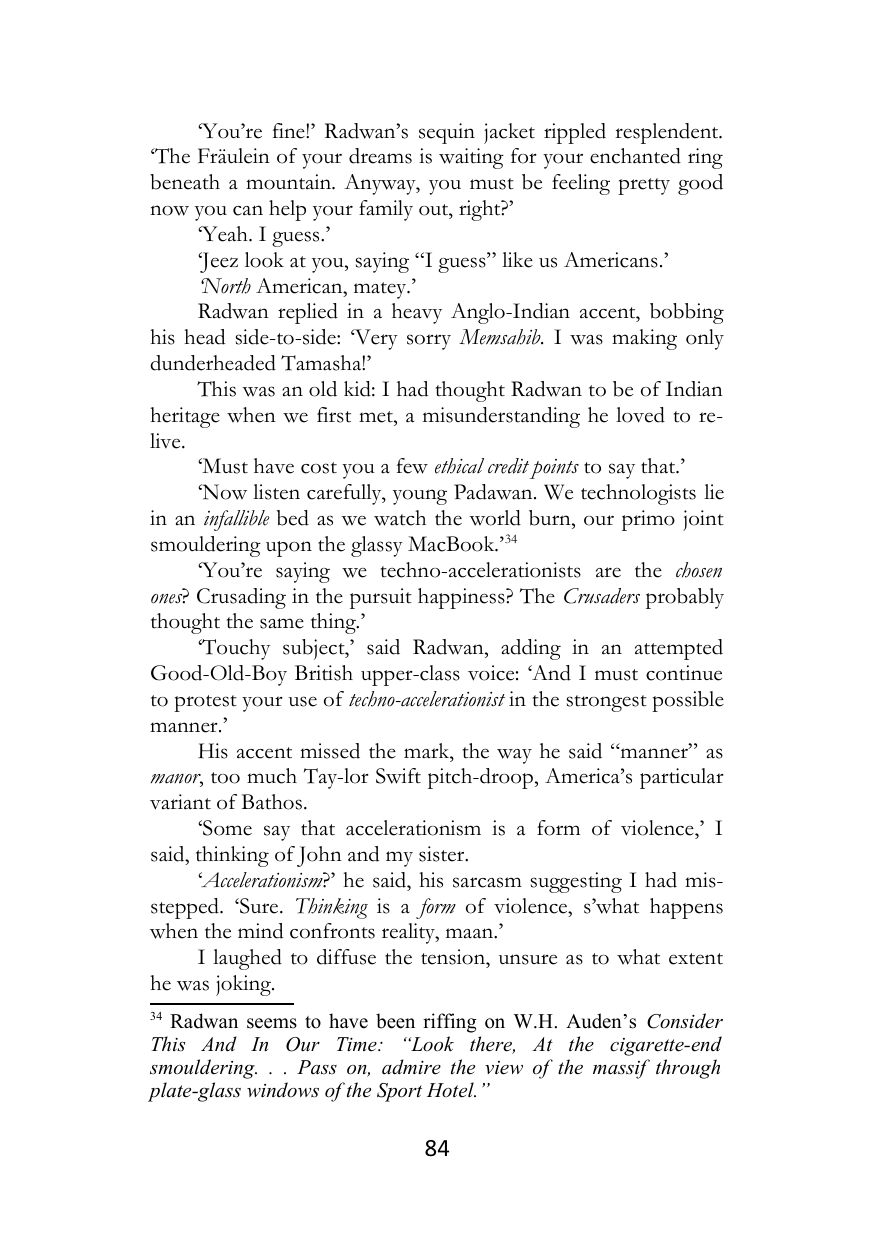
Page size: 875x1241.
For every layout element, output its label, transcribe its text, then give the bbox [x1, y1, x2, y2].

text His accent missed the mark, the way he said “manner” as manor, too much Tay-lor Swift pitch-droop, America’s particular variant of Bathos. [150, 738, 724, 816]
text Radwan replied in a heavy Anglo-Indian accent, bobbing his head side-to-side: ‘Very sorry Memsahib. I was making only dunderheaded Tamasha!’ [150, 299, 724, 377]
text ‘You’re saying we techno-accelerationists are the chosen ones? Crusading in the pursuit happiness? The Crusaders probably thought the same thing.’ [150, 557, 724, 635]
text ‘North American, matey.’ [150, 273, 724, 299]
text ‘Yeah. I guess.’ [150, 222, 724, 247]
text ‘Accelerationism?’ he said, his sarcasm suggesting I had mis-stepped. ‘Sure. Thinking is a form of violence, s’what happens when the mind confronts reality, maan.’ [150, 867, 724, 945]
text ‘Touchy subject,’ said Radwan, adding in an attempted Good-Old-Boy British upper-class voice: ‘And I must continue to protest your use of techno-accelerationist in the strongest possible manner.’ [150, 635, 724, 738]
text ‘You’re fine!’ Radwan’s sequin jacket rippled resplendent. ‘The Fräulein of your dreams is waiting for your enchanted ring beneath a mountain. Anyway, you must be feeling pretty good now you can help your family out, right?’ [150, 118, 724, 222]
text ‘Now listen carefully, young Padawan. We technologists lie in an infallible bed as we watch the world burn, our primo joint smouldering upon the glassy MacBook.’ [150, 480, 724, 557]
text This was an old kid: I had thought Radwan to be of Indian heritage when we first met, a misunderstanding he loved to re-live. [150, 377, 724, 454]
text ‘Jeez look at you, saying “I guess” like us Americans.’ [150, 247, 724, 273]
text ‘Must have cost you a few ethical credit points to say that.’ [150, 454, 724, 480]
text I laughed to diffuse the tension, unsure as to what extent he was joking. [150, 945, 724, 997]
text ‘Some say that accelerationism is a form of violence,’ I said, thinking of John and my sister. [150, 816, 724, 867]
